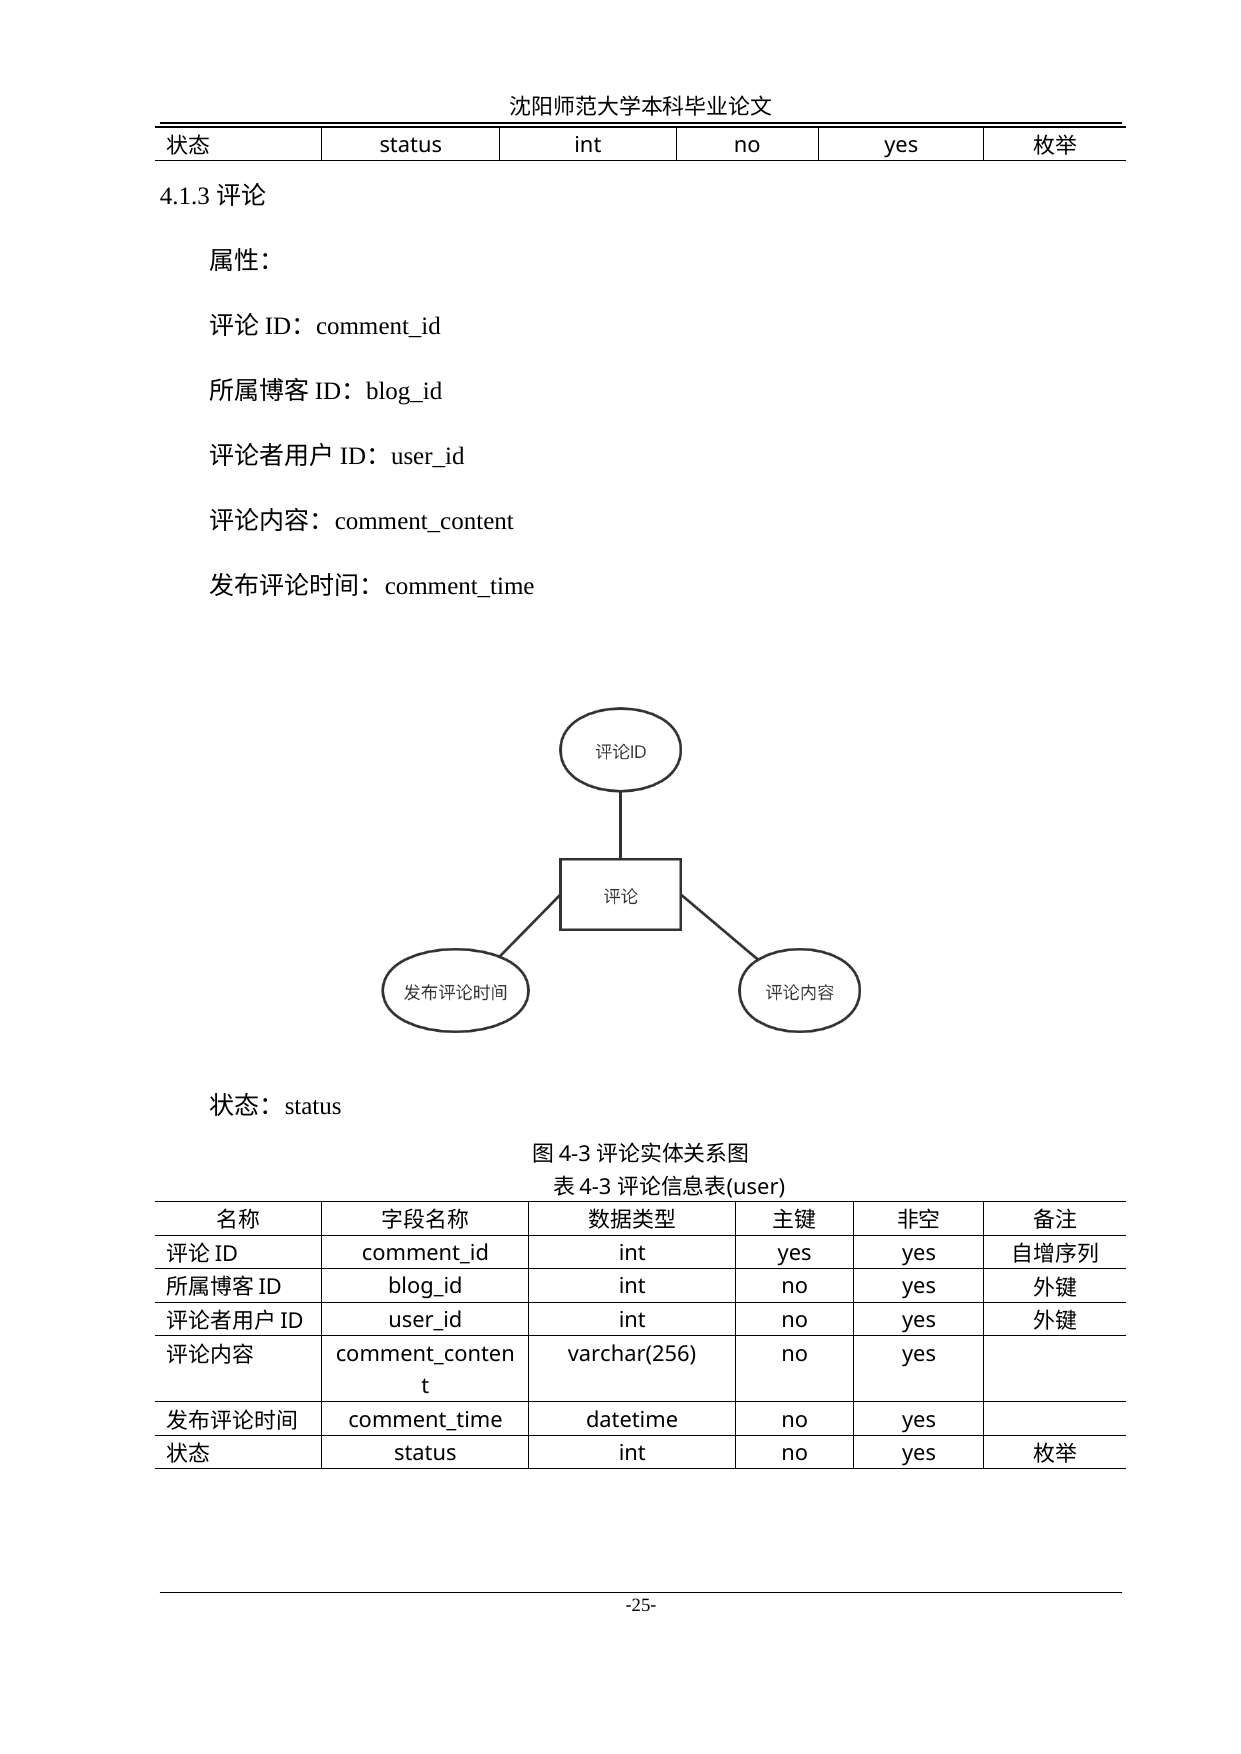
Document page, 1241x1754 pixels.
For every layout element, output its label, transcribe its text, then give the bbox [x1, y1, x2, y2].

table_cell yes [854, 1303, 983, 1335]
table_cell status [322, 1436, 528, 1468]
table_cell comment_content [322, 1336, 528, 1401]
table_cell [984, 1402, 1126, 1435]
table_cell int [529, 1269, 735, 1302]
table_cell yes [854, 1336, 983, 1401]
table_cell 状态 [155, 1436, 321, 1468]
table_cell yes [854, 1236, 983, 1268]
table_cell int [500, 128, 676, 160]
text 发布评论时间：comment_time [159, 551, 1122, 616]
text 评论者用户ID：user_id [159, 421, 1122, 486]
table_cell int [529, 1236, 735, 1268]
subtitle 4.1.3 评论 [159, 161, 1122, 226]
table_cell datetime [529, 1402, 735, 1435]
table_header 备注 [984, 1202, 1126, 1234]
table_cell 枚举 [984, 128, 1126, 160]
table_cell no [736, 1269, 853, 1302]
table_cell 外键 [984, 1303, 1126, 1335]
table_cell no [736, 1303, 853, 1335]
table_header 字段名称 [322, 1202, 528, 1234]
table_cell no [736, 1436, 853, 1468]
table_header 非空 [854, 1202, 983, 1234]
table_cell int [529, 1303, 735, 1335]
text 评论ID：comment_id [159, 291, 1122, 356]
table_cell 评论内容 [155, 1336, 321, 1401]
table_cell status [322, 128, 499, 160]
table_cell yes [854, 1402, 983, 1435]
table_cell 发布评论时间 [155, 1402, 321, 1435]
table_cell blog_id [322, 1269, 528, 1302]
table_cell no [736, 1336, 853, 1401]
table_header 主键 [736, 1202, 853, 1234]
table_cell no [736, 1402, 853, 1435]
picture [349, 675, 893, 1065]
table_cell 评论者用户ID [155, 1303, 321, 1335]
text 评论内容：comment_content [159, 486, 1122, 551]
table_cell yes [854, 1436, 983, 1468]
table_header 名称 [155, 1202, 321, 1234]
table_cell 外键 [984, 1269, 1126, 1302]
text 所属博客ID：blog_id [159, 356, 1122, 421]
table_cell comment_id [322, 1236, 528, 1268]
text 属性： [159, 226, 1122, 291]
table_cell comment_time [322, 1402, 528, 1435]
table_cell yes [854, 1269, 983, 1302]
table_cell user_id [322, 1303, 528, 1335]
table_cell 所属博客ID [155, 1269, 321, 1302]
table_header 数据类型 [529, 1202, 735, 1234]
table_cell varchar(256) [529, 1336, 735, 1401]
table_cell no [677, 128, 818, 160]
table_cell int [529, 1436, 735, 1468]
table_cell 自增序列 [984, 1236, 1126, 1268]
table_cell [984, 1336, 1126, 1401]
table_cell 状态 [155, 128, 321, 160]
table_cell yes [819, 128, 983, 160]
table_cell 评论ID [155, 1236, 321, 1268]
table_cell 枚举 [984, 1436, 1126, 1468]
text 图4-3 评论实体关系图 [159, 1136, 1122, 1168]
table_cell yes [736, 1236, 853, 1268]
text 表4-3 评论信息表(user) [159, 1168, 1122, 1201]
